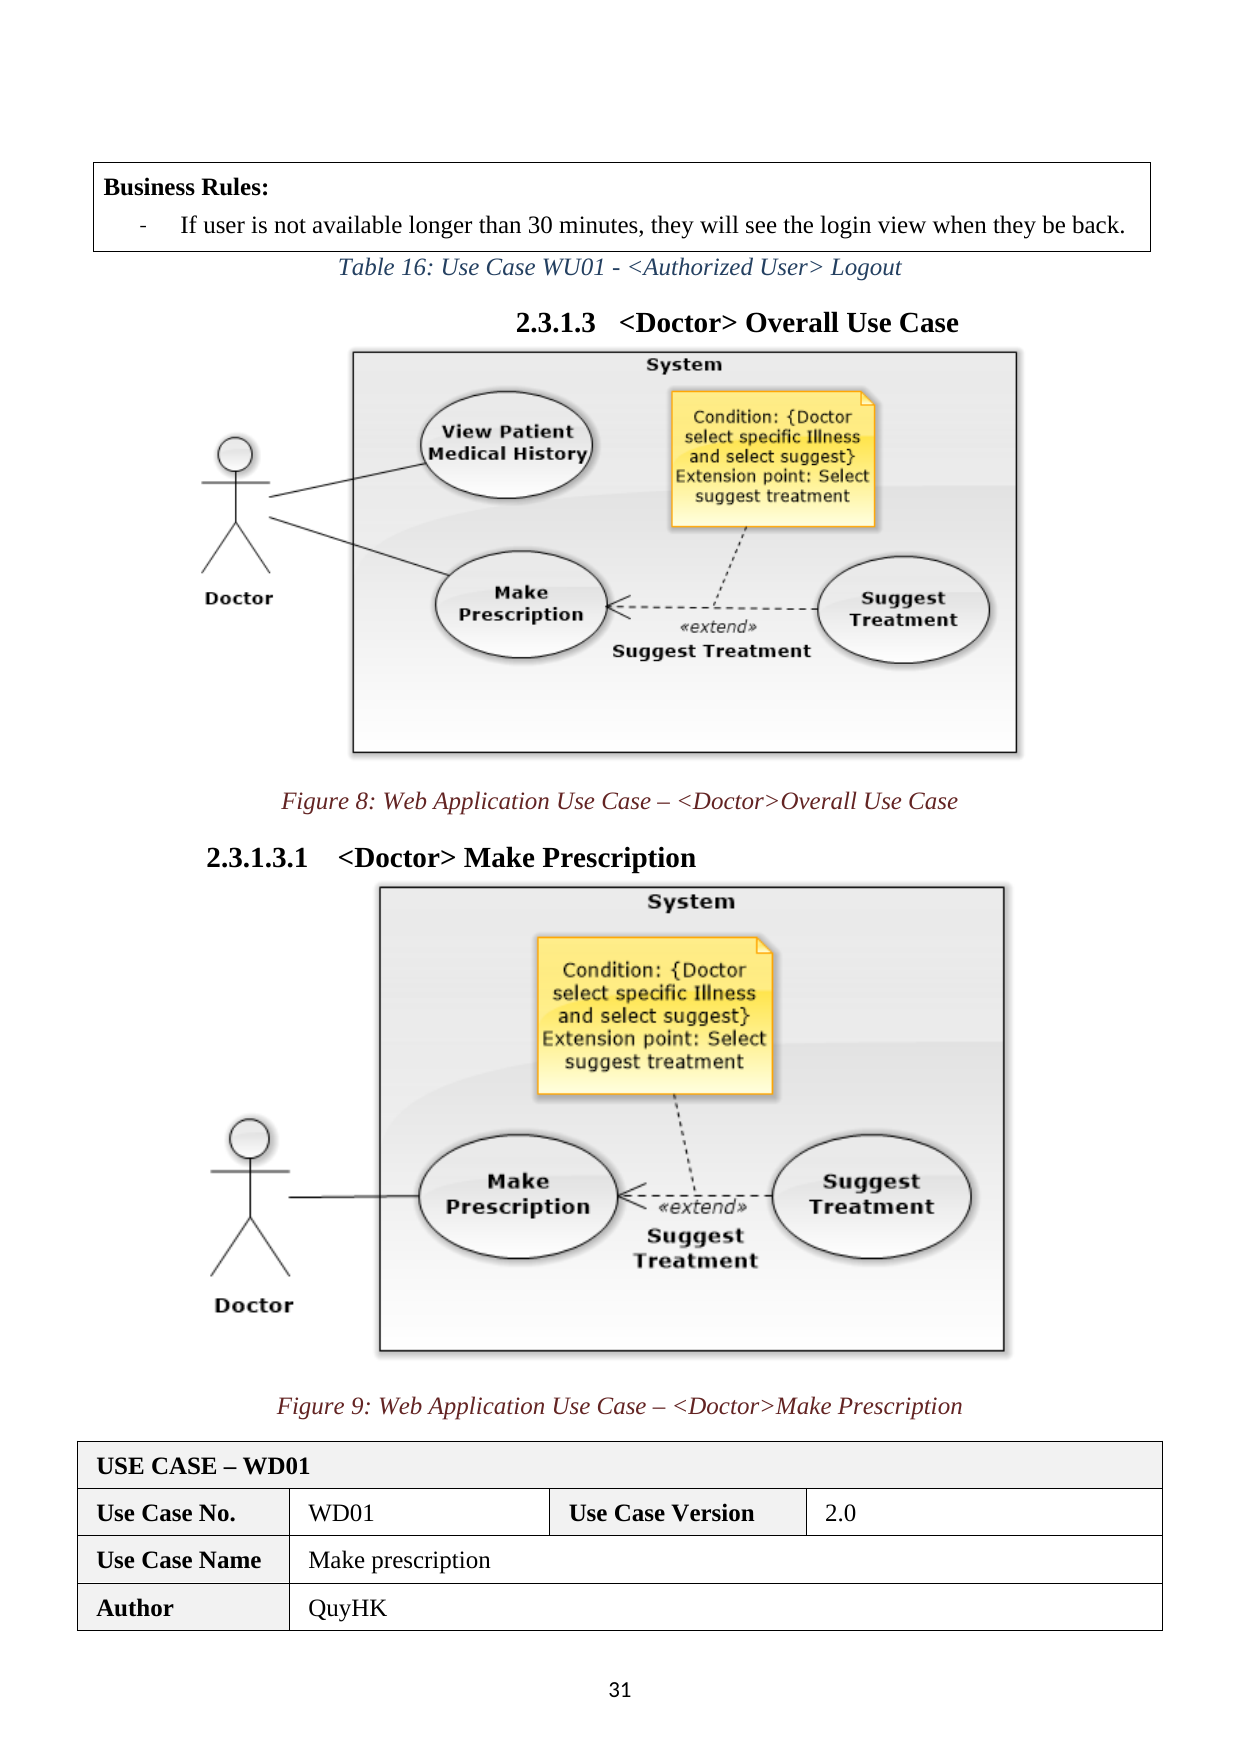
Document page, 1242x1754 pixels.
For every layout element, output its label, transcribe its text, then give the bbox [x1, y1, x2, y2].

table_cell Make prescription [290, 1536, 1162, 1582]
picture [188, 345, 1051, 787]
text Figure 9: Web Application Use Case – <Doctor>Make Prescription [94, 1391, 1146, 1420]
table_cell Use Case Version [550, 1489, 806, 1535]
table_header USE CASE – WD01 [78, 1442, 1162, 1488]
table_cell Use Case No. [78, 1489, 289, 1535]
text Table 16: Use Case WU01 - <Authorized User> Logout [94, 252, 1146, 280]
picture [195, 880, 1044, 1391]
text Figure 8: Web Application Use Case – <Doctor>Overall Use Case [94, 786, 1146, 815]
table_cell WD01 [290, 1489, 549, 1535]
table_cell Author [78, 1584, 289, 1630]
subtitle <Doctor> Overall Use Case [489, 305, 1146, 339]
subtitle <Doctor> Make Prescription [206, 840, 1146, 874]
table_cell QuyHK [290, 1584, 1162, 1630]
table_cell 2.0 [807, 1489, 1162, 1535]
table_cell Use Case Name [78, 1536, 289, 1582]
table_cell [94, 163, 1150, 251]
